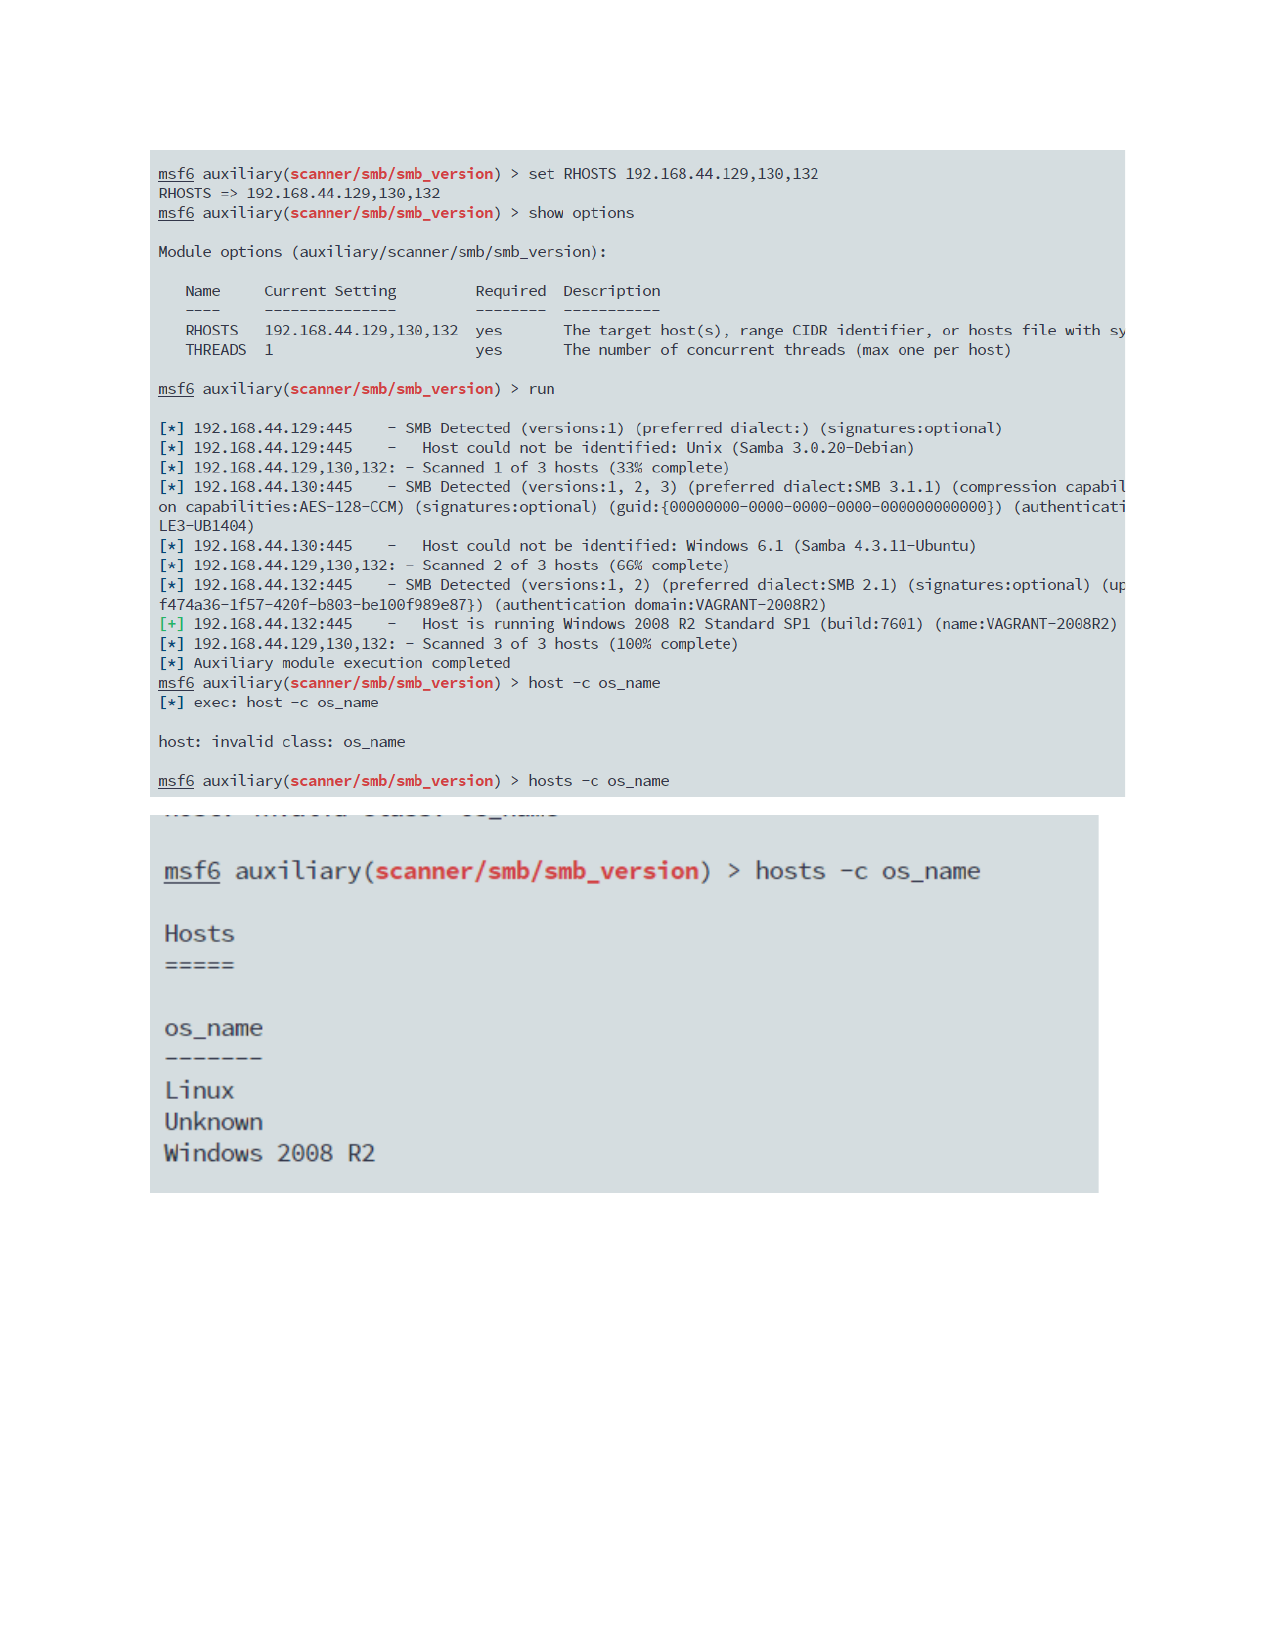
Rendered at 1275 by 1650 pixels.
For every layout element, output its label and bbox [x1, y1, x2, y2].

picture [150, 150, 1125, 797]
picture [150, 815, 1099, 1193]
